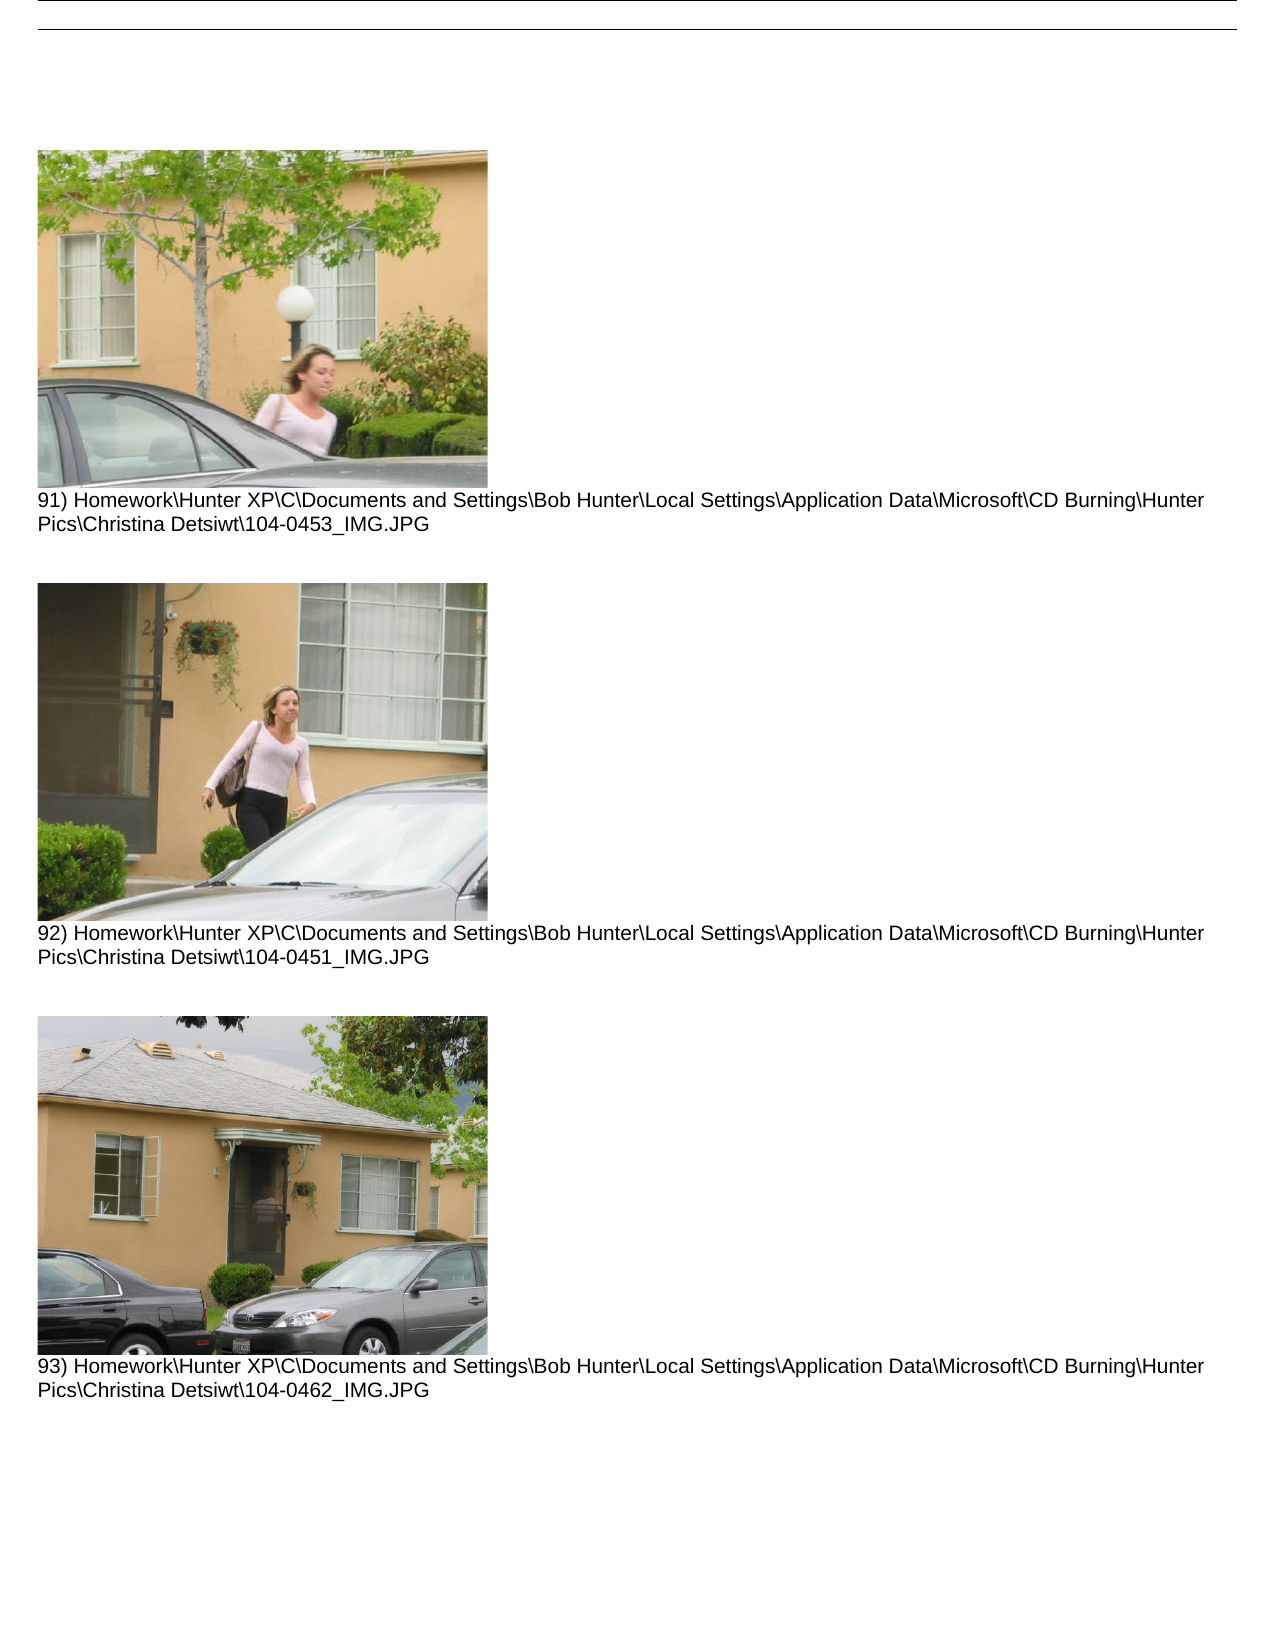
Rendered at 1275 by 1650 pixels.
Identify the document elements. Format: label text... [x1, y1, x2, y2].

text 91) Homework\Hunter XP\C\Documents and Settings\Bob Hunter\Local Settings\Application Data\Microsoft\CD Burning\Hunter Pics\Christina Detsiwt\104-0453_IMG.JPG [37, 487, 1237, 535]
picture [37, 150, 488, 488]
text 92) Homework\Hunter XP\C\Documents and Settings\Bob Hunter\Local Settings\Application Data\Microsoft\CD Burning\Hunter Pics\Christina Detsiwt\104-0451_IMG.JPG [37, 921, 1237, 969]
picture [37, 583, 488, 921]
text 93) Homework\Hunter XP\C\Documents and Settings\Bob Hunter\Local Settings\Application Data\Microsoft\CD Burning\Hunter Pics\Christina Detsiwt\104-0462_IMG.JPG [37, 1354, 1237, 1402]
picture [37, 1016, 488, 1355]
